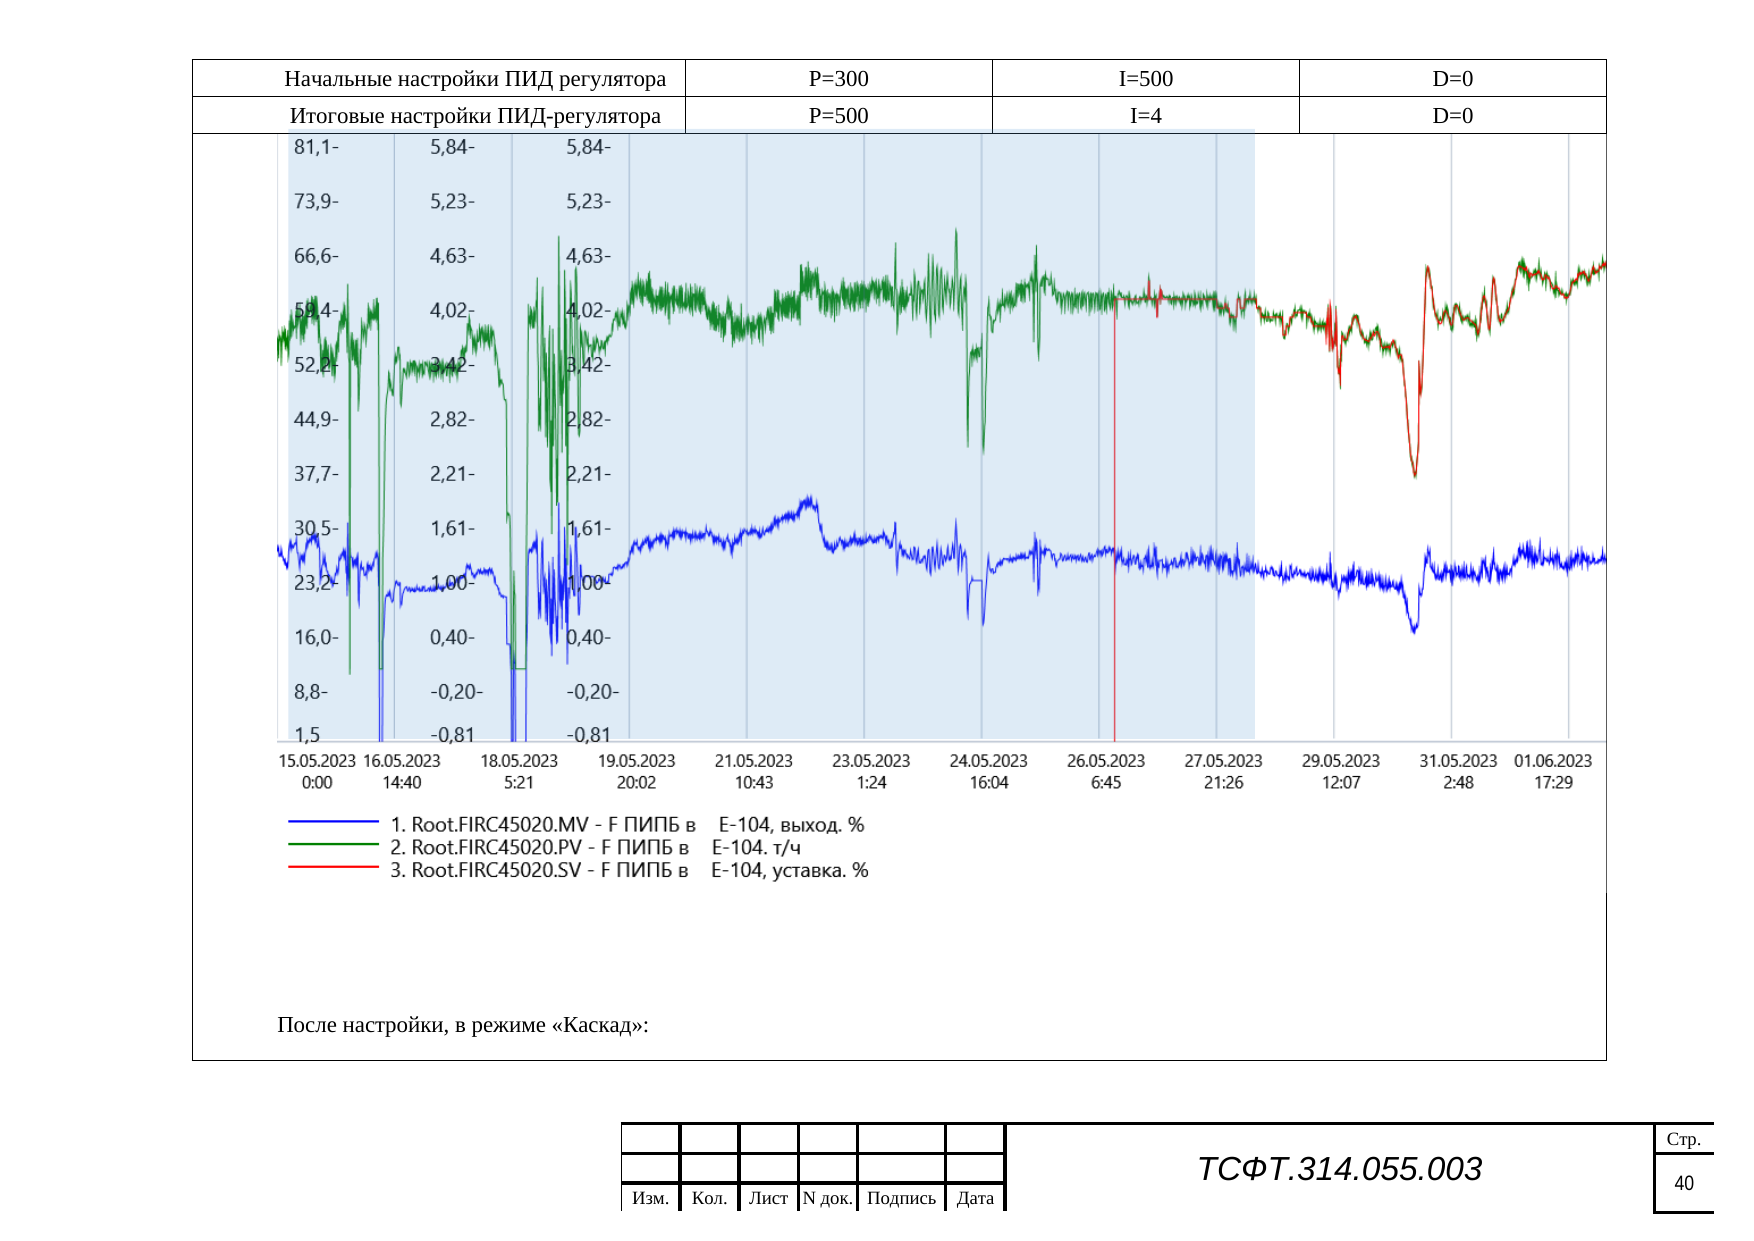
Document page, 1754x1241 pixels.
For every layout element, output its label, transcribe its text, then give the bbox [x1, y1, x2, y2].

table_cell Итоговые настройки ПИД-регулятора [193, 97, 685, 133]
table_cell P=500 [686, 97, 992, 128]
table_cell Начальные настройки ПИД регулятора [193, 60, 685, 96]
picture [277, 134, 1607, 893]
table_cell D=0 [1300, 97, 1606, 133]
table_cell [193, 134, 1606, 1060]
table_cell I=500 [993, 60, 1299, 96]
table_cell I=4 [993, 97, 1299, 133]
table_cell P=300 [686, 60, 992, 96]
table_cell D=0 [1300, 60, 1606, 96]
